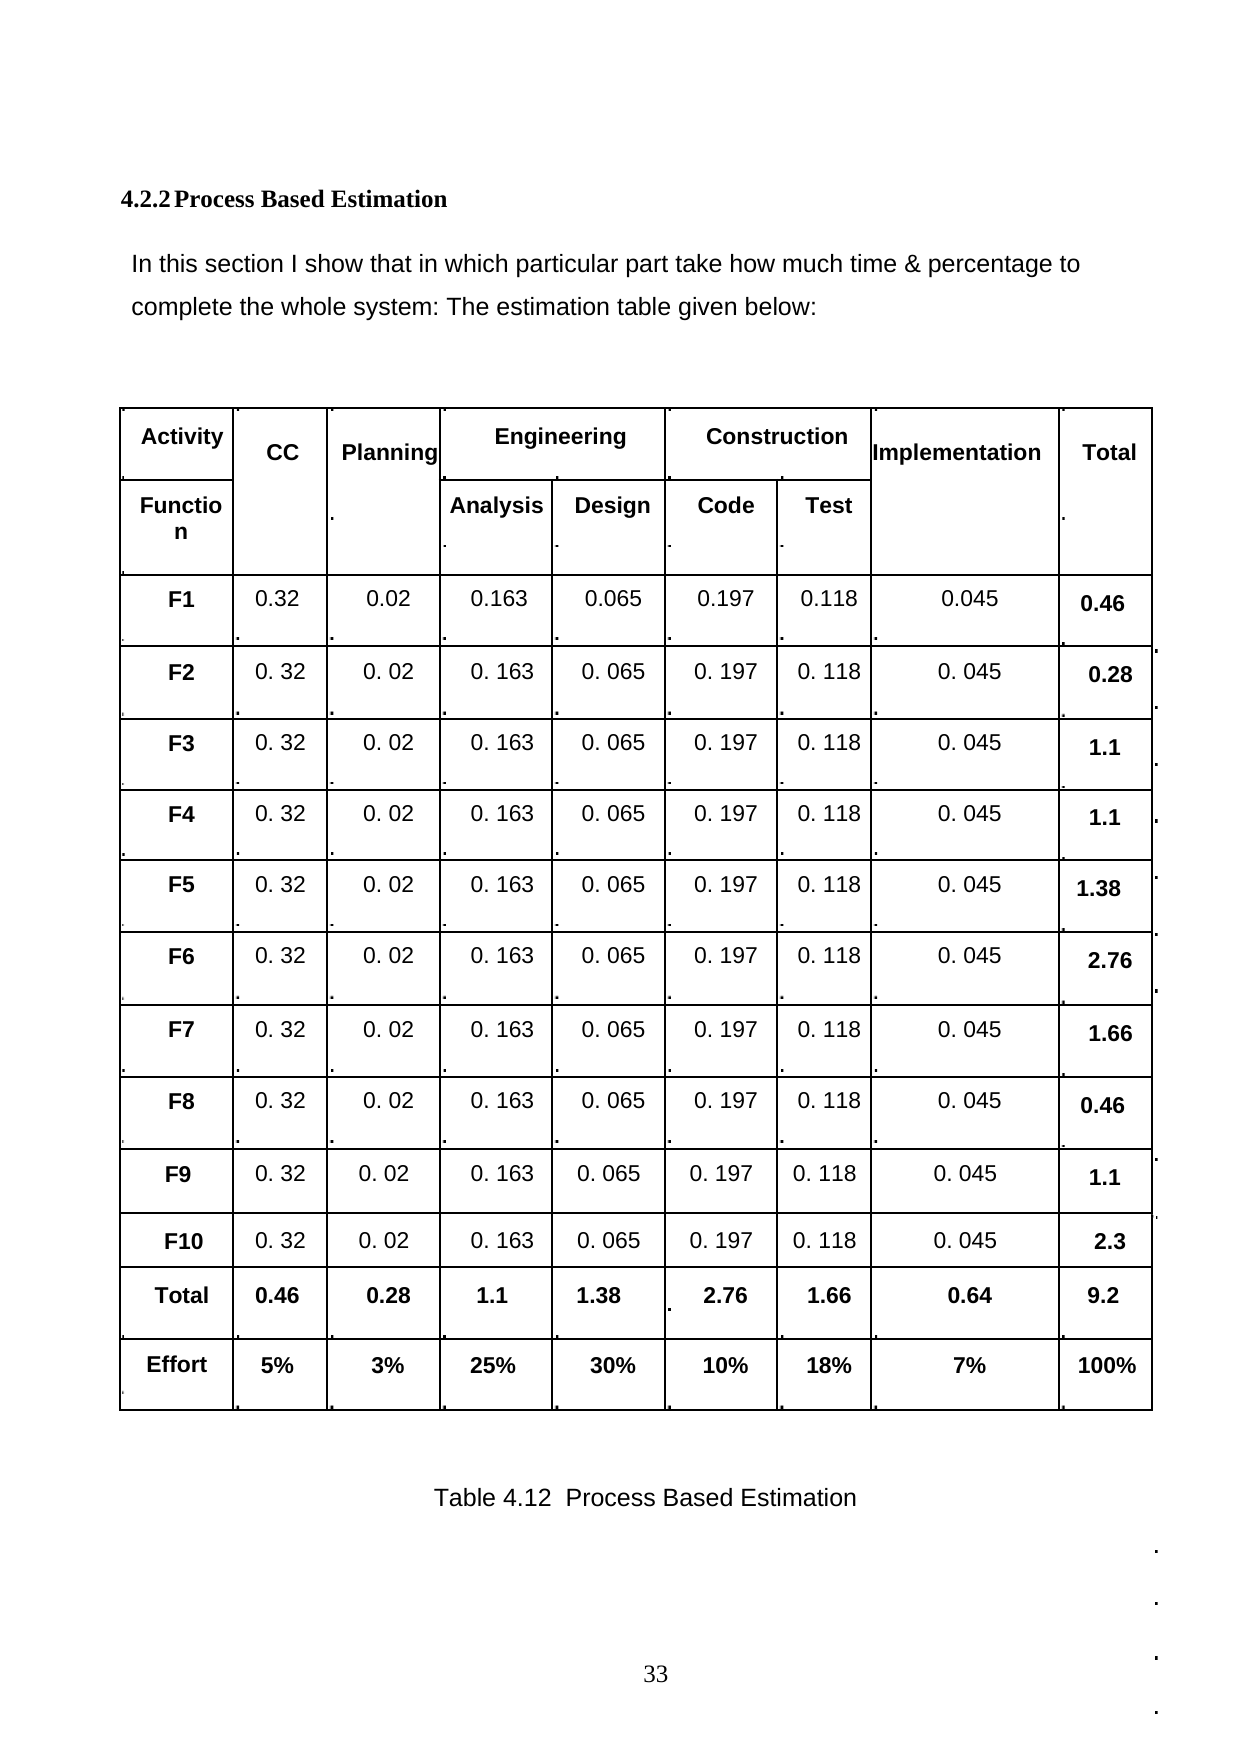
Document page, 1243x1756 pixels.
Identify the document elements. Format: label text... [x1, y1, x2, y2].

table_cell 25% [441, 1340, 551, 1409]
table_cell 1.1 [441, 1268, 551, 1338]
table_header Implementation [872, 409, 1058, 574]
table_cell 0. 065 [553, 1150, 664, 1212]
table_cell 0. 02 [328, 720, 439, 788]
table_cell 0. 118 [778, 647, 870, 718]
table_cell 2.76 [666, 1268, 776, 1338]
table_cell 0. 02 [328, 791, 439, 859]
table_cell 0. 32 [234, 1078, 326, 1147]
table_cell 0.64 [872, 1268, 1058, 1338]
table_cell 30% [553, 1340, 664, 1409]
table_cell 0. 02 [328, 1006, 439, 1076]
table_header Planning [328, 409, 439, 574]
table_cell 0.02 [328, 576, 439, 645]
table_cell 5% [234, 1340, 326, 1409]
table_cell 0. 163 [441, 720, 551, 788]
table_header Activity [121, 409, 232, 479]
table_cell 0. 065 [553, 1006, 664, 1076]
table_cell 0.28 [328, 1268, 439, 1338]
table_cell Analysis [441, 481, 551, 574]
table_cell Code [666, 481, 776, 574]
table_cell 0. 32 [234, 861, 326, 931]
table_cell 0. 045 [872, 647, 1058, 718]
table_cell 0. 197 [666, 1150, 776, 1212]
table_cell 1.1 [1060, 791, 1151, 859]
table_cell 0. 065 [553, 720, 664, 788]
table_cell F4 [121, 791, 232, 859]
table_cell 0. 065 [553, 647, 664, 718]
table_cell 0. 118 [778, 1214, 870, 1266]
table_cell 0. 118 [778, 1078, 870, 1147]
table_cell 0.045 [872, 576, 1058, 645]
table_cell 0.28 [1060, 647, 1151, 718]
table_cell 0. 118 [778, 1006, 870, 1076]
table_cell 0. 065 [553, 791, 664, 859]
table_cell 0. 02 [328, 861, 439, 931]
table_cell 0.065 [553, 576, 664, 645]
table_cell 3% [328, 1340, 439, 1409]
table_cell 0. 02 [328, 647, 439, 718]
table_cell F1 [121, 576, 232, 645]
table_cell 0. 197 [666, 720, 776, 788]
table_cell 0. 118 [778, 933, 870, 1004]
table_cell 0. 045 [872, 1006, 1058, 1076]
table_cell Total [121, 1268, 232, 1338]
table_cell 0. 045 [872, 1150, 1058, 1212]
table_cell 0. 32 [234, 1150, 326, 1212]
table_cell 0. 32 [234, 720, 326, 788]
table_cell 0. 02 [328, 1078, 439, 1147]
table_cell Function [121, 481, 232, 574]
table_cell 0. 163 [441, 1006, 551, 1076]
table_cell 0. 197 [666, 933, 776, 1004]
table_header CC [234, 409, 326, 574]
table_cell 0. 163 [441, 861, 551, 931]
table_cell F9 [121, 1150, 232, 1212]
table_cell 100% [1060, 1340, 1151, 1409]
table_cell 0. 045 [872, 791, 1058, 859]
table_cell 10% [666, 1340, 776, 1409]
table_cell 0. 163 [441, 1078, 551, 1147]
table_cell 0. 065 [553, 861, 664, 931]
table_cell 0. 045 [872, 861, 1058, 931]
table_cell F7 [121, 1006, 232, 1076]
table_cell F3 [121, 720, 232, 788]
table_cell 0. 197 [666, 1078, 776, 1147]
table_header Engineering [441, 409, 664, 479]
table_cell 0. 197 [666, 861, 776, 931]
text complete the whole system: The estimation table given below: [89, 292, 1104, 321]
table_cell 0. 045 [872, 1214, 1058, 1266]
table_cell 0.46 [1060, 1078, 1151, 1147]
table_cell 1.38 [1060, 861, 1151, 931]
table_cell Design [553, 481, 664, 574]
table_cell 0. 045 [872, 933, 1058, 1004]
table_cell 2.76 [1060, 933, 1151, 1004]
table_header Construction [666, 409, 870, 479]
table_cell 1.66 [1060, 1006, 1151, 1076]
table_cell Effort [121, 1340, 232, 1409]
table_cell 1.1 [1060, 720, 1151, 788]
table_cell 0. 197 [666, 647, 776, 718]
table_cell 0.46 [1060, 576, 1151, 645]
table_cell 0. 065 [553, 933, 664, 1004]
table_cell 0. 02 [328, 1214, 439, 1266]
table_cell 0. 197 [666, 791, 776, 859]
table_cell F5 [121, 861, 232, 931]
table_cell 0. 02 [328, 933, 439, 1004]
table_cell 0.197 [666, 576, 776, 645]
table_cell 9.2 [1060, 1268, 1151, 1338]
table_cell 0. 118 [778, 791, 870, 859]
text Table 4.12 Process Based Estimation [161, 1483, 1130, 1512]
table_cell Test [778, 481, 870, 574]
table_cell 0. 163 [441, 791, 551, 859]
table_cell 0. 118 [778, 1150, 870, 1212]
table_cell 0.32 [234, 576, 326, 645]
table_cell F8 [121, 1078, 232, 1147]
table_cell 0. 163 [441, 647, 551, 718]
table_cell 2.3 [1060, 1214, 1151, 1266]
table_cell 1.38 [553, 1268, 664, 1338]
table_cell 0. 32 [234, 647, 326, 718]
table_cell 0. 02 [328, 1150, 439, 1212]
table_cell 0. 065 [553, 1214, 664, 1266]
table_cell F10 [121, 1214, 232, 1266]
table_cell 0. 32 [234, 1214, 326, 1266]
table_cell 0. 163 [441, 1214, 551, 1266]
table_cell 0. 045 [872, 720, 1058, 788]
text In this section I show that in which particular part take how much time & percentage to [89, 249, 1104, 278]
table_cell 0. 118 [778, 861, 870, 931]
table_cell 0.163 [441, 576, 551, 645]
table_header Total [1060, 409, 1151, 574]
table_cell 7% [872, 1340, 1058, 1409]
table_cell 18% [778, 1340, 870, 1409]
table_cell 0.118 [778, 576, 870, 645]
table_cell 0. 197 [666, 1214, 776, 1266]
table_cell F2 [121, 647, 232, 718]
table_cell 0. 118 [778, 720, 870, 788]
table_cell 1.1 [1060, 1150, 1151, 1212]
table_cell 0. 065 [553, 1078, 664, 1147]
table_cell 1.66 [778, 1268, 870, 1338]
table_cell 0. 32 [234, 791, 326, 859]
table_cell 0. 045 [872, 1078, 1058, 1147]
table_cell F6 [121, 933, 232, 1004]
table_cell 0. 197 [666, 1006, 776, 1076]
table_cell 0. 163 [441, 933, 551, 1004]
table_cell 0.46 [234, 1268, 326, 1338]
table_cell 0. 32 [234, 933, 326, 1004]
table_cell 0. 163 [441, 1150, 551, 1212]
table_cell 0. 32 [234, 1006, 326, 1076]
subtitle Process Based Estimation [121, 184, 1197, 213]
